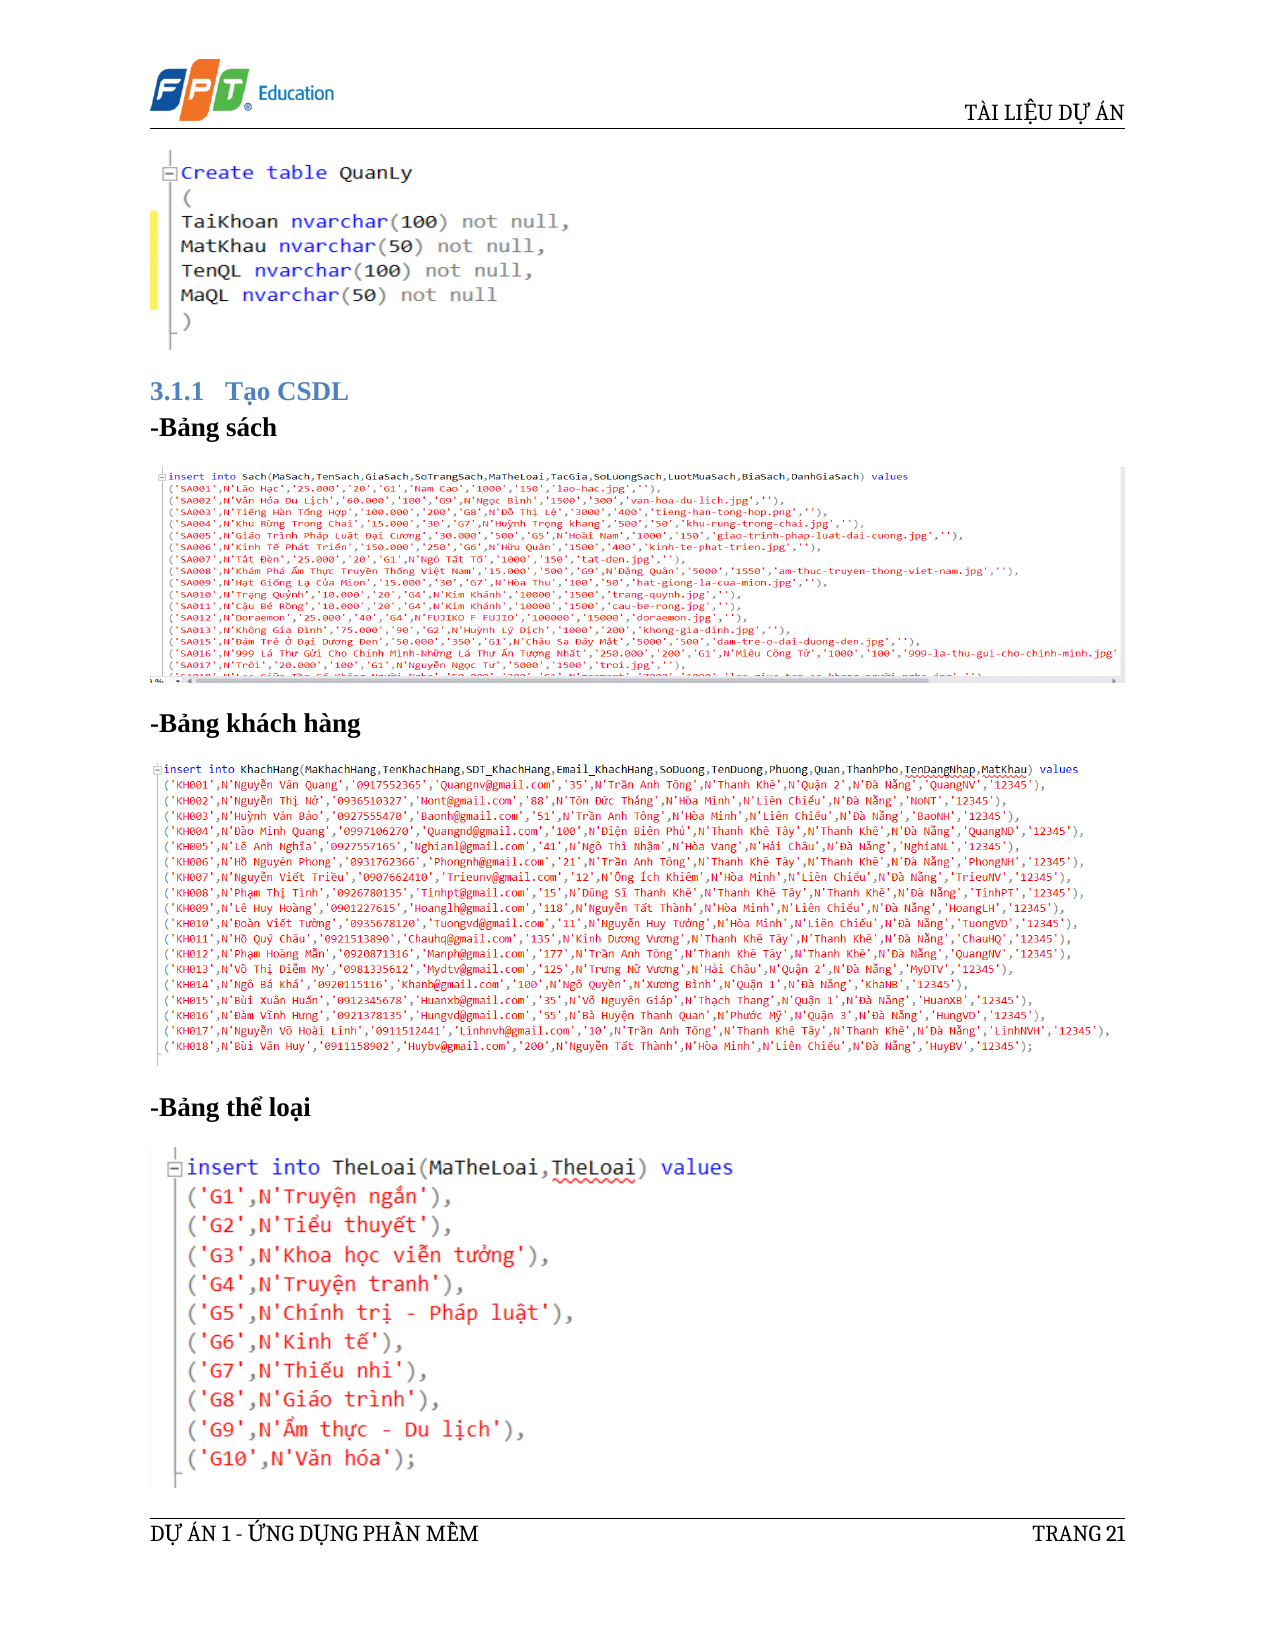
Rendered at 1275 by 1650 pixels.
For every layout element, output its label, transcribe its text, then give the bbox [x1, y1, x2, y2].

text -Bảng khách hàng [150, 707, 1125, 738]
picture [150, 150, 580, 350]
text -Bảng sách [150, 411, 1125, 442]
picture [150, 467, 1125, 683]
subtitle Tạo CSDL [150, 375, 1125, 406]
text -Bảng thể loại [150, 1091, 1125, 1122]
picture [150, 1147, 774, 1488]
picture [150, 59, 336, 121]
picture [150, 763, 1125, 1066]
